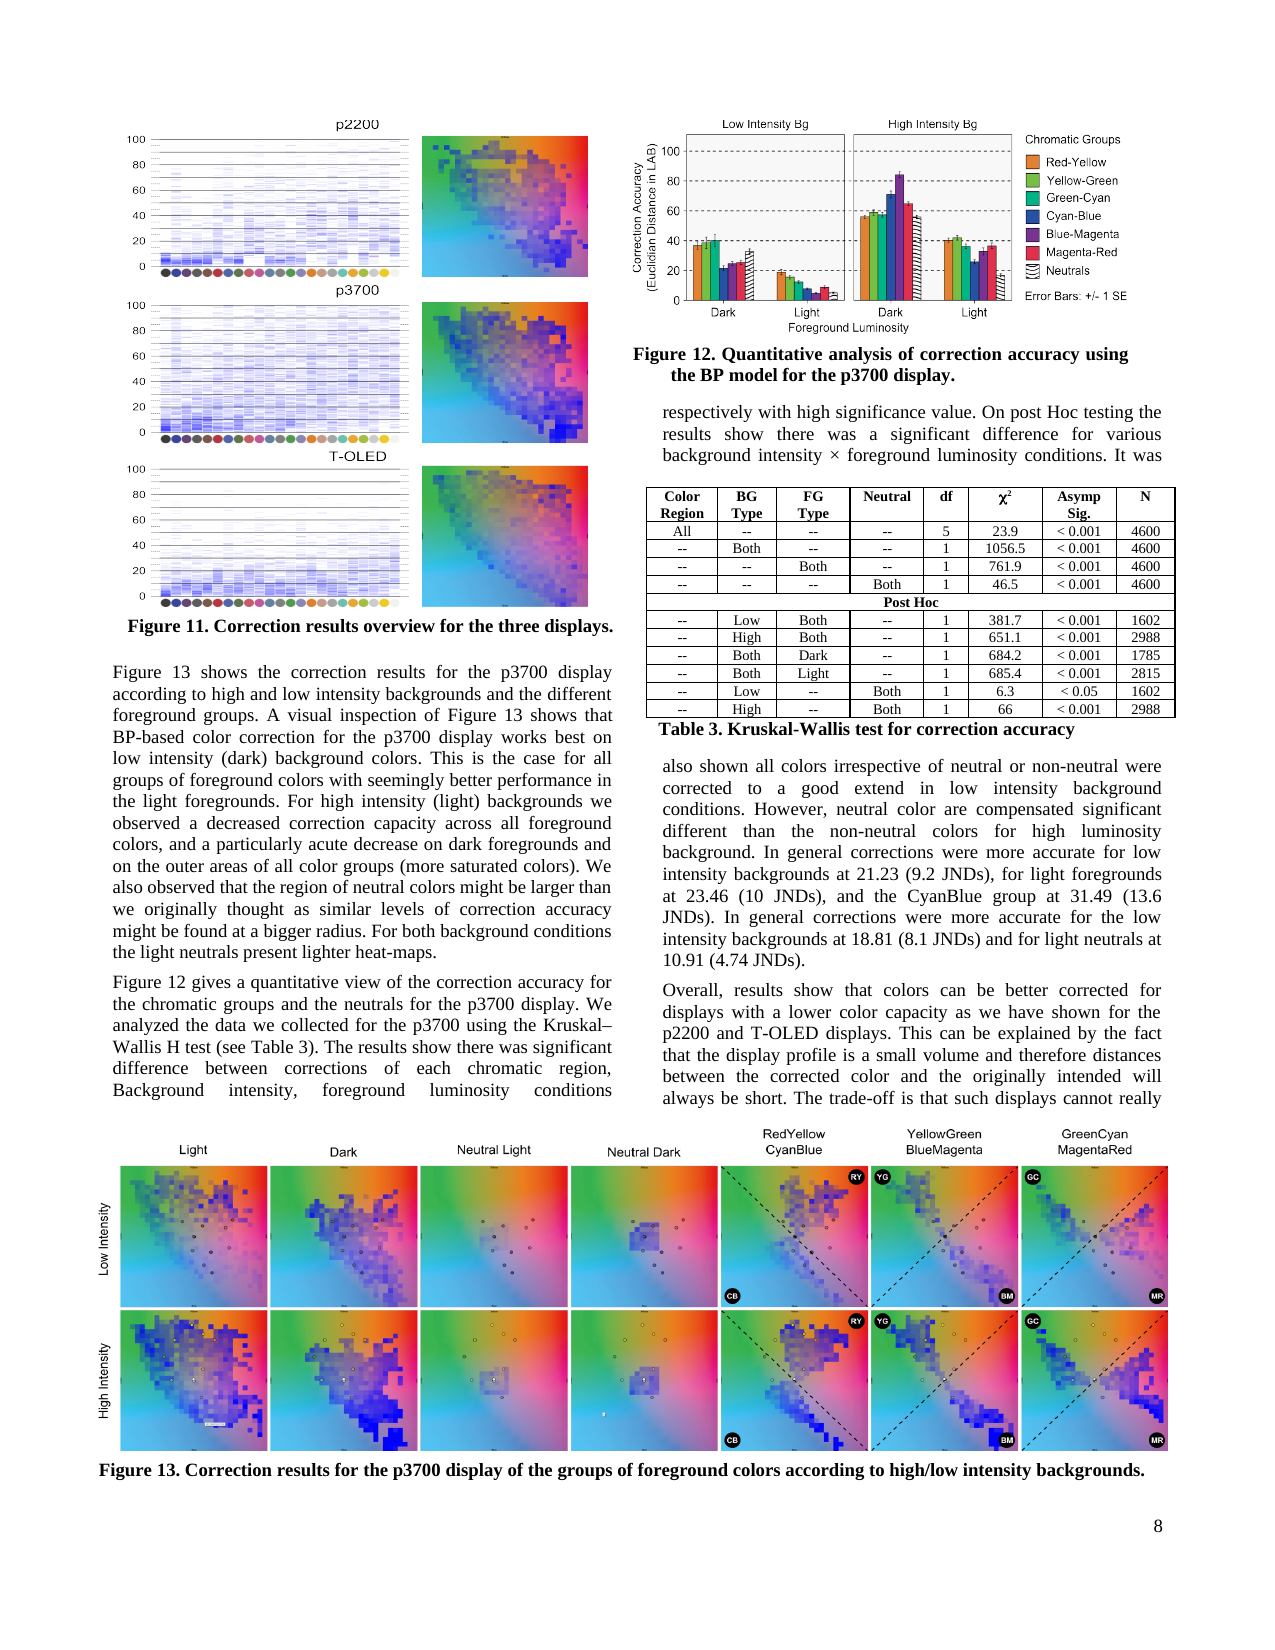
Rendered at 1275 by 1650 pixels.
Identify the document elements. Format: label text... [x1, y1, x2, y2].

picture [98, 1129, 1168, 1451]
picture [127, 120, 588, 607]
text Figure 13 gives a quantitative view of the correction accuracy for the chromatic groups and the neutrals for the p3700 display. We analyzed the data we collected for the p3700 using the Kruskal–Wallis H test (see Table 3). The results show there was significant difference between corrections of each chromatic region, Background intensity, foreground luminosity conditions respectively with high significance value. On post Hoc testing the results show there was a significant difference for various background intensity × foreground luminosity conditions. It was also shown all colors irrespective of neutral or non-neutral were corrected to a good extend in low intensity background conditions. However, neutral color are compensated significant different than the non-neutral colors for high luminosity background. In general corrections were more accurate for low intensity backgrounds at 21.23 (9.2 JNDs), for light foregrounds at 23.46 (10 JNDs), and the CyanBlue group at 31.49 (13.6 JNDs). In general corrections were more accurate for the low intensity backgrounds at 18.81 (8.1 JNDs) and for light neutrals at 10.91 (4.74 JNDs). [662, 756, 1162, 971]
picture [632, 120, 1127, 334]
text Figure 12 shows the correction results for the p3700 display according to high and low intensity backgrounds and the different foreground groups. A visual inspection of Figure 12 shows that BP-based color correction for the p3700 display works best on low intensity (dark) background colors. This is the case for all groups of foreground colors with seemingly better performance in the light foregrounds. For high intensity (light) backgrounds we observed a decreased correction capacity across all foreground colors, and a particularly acute decrease on dark foregrounds and on the outer areas of all color groups (more saturated colors). We also observed that the region of neutral colors might be larger than we originally thought as similar levels of correction accuracy might be found at a bigger radius. For both background conditions the light neutrals present lighter heat-maps. [112, 661, 613, 963]
